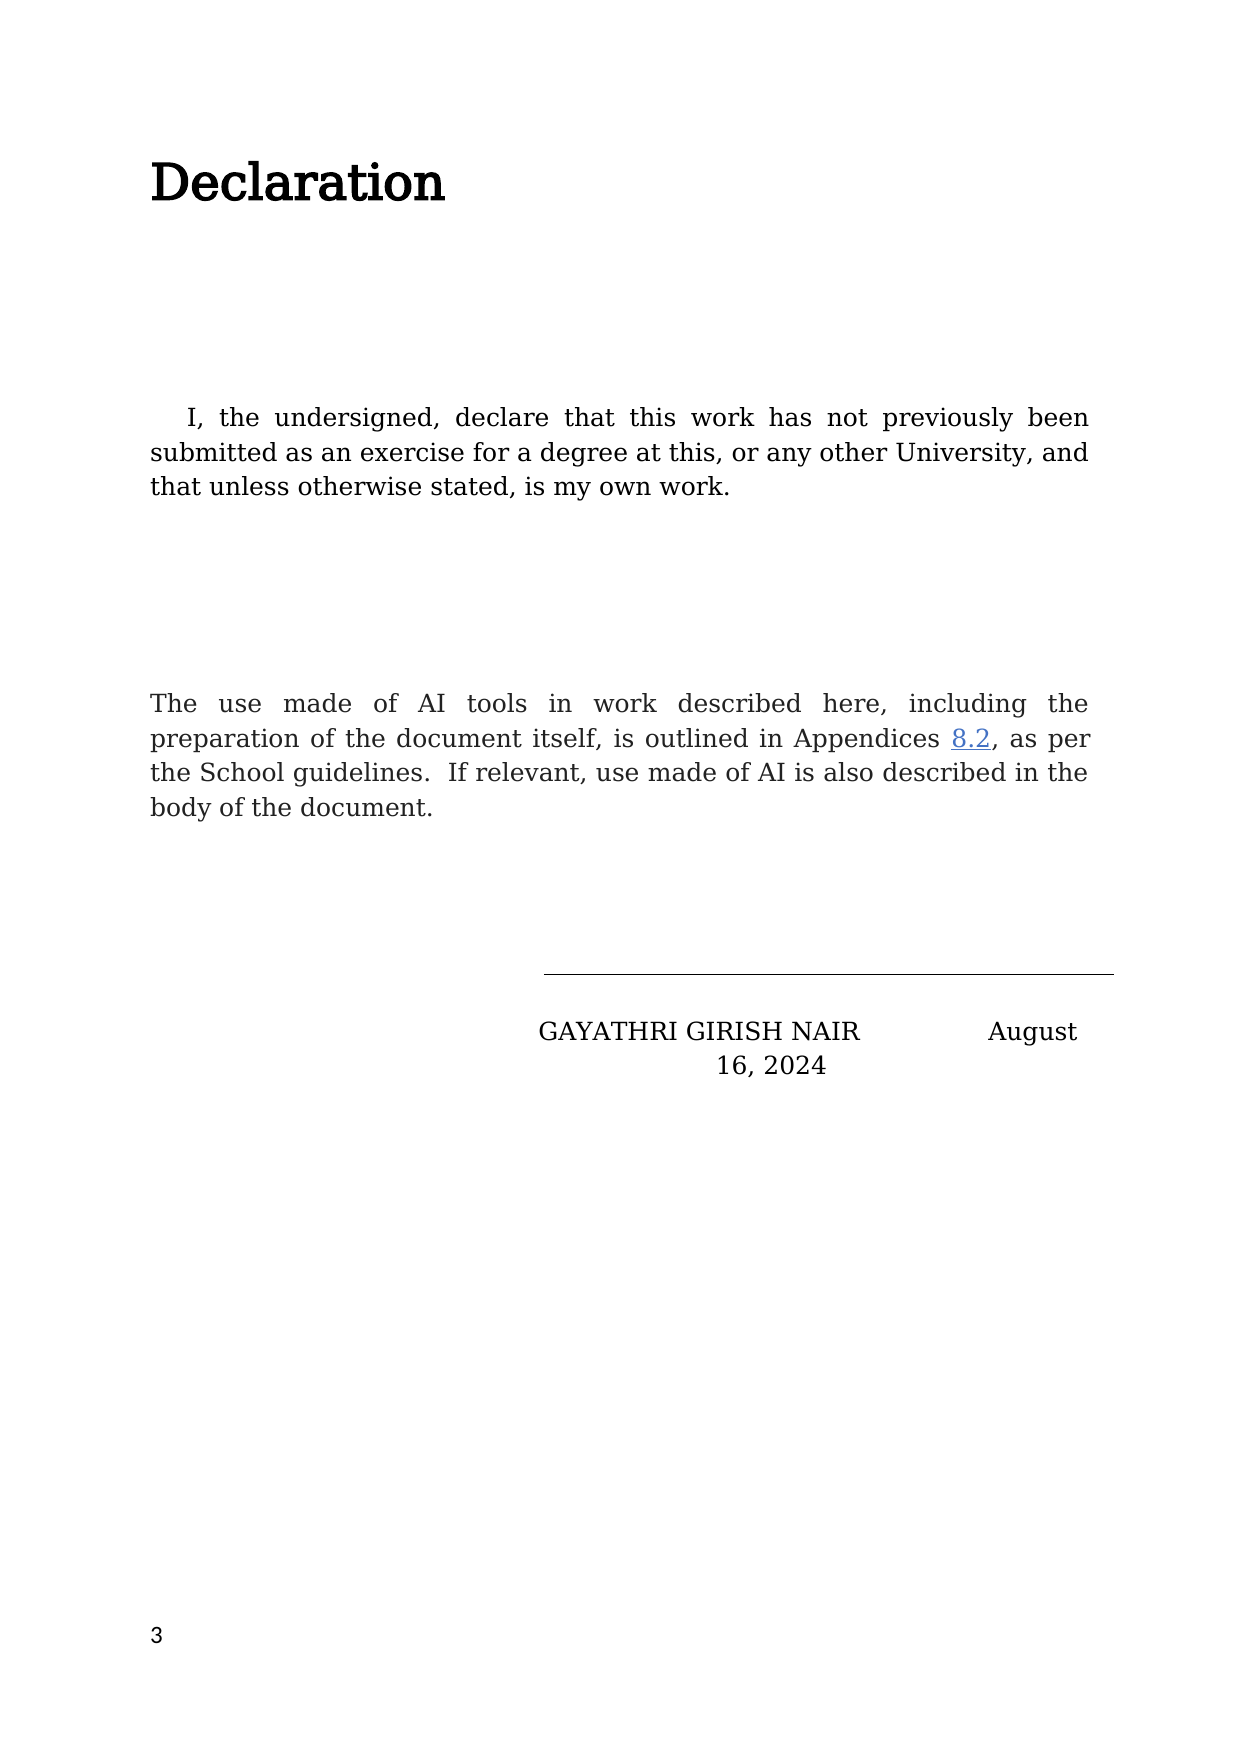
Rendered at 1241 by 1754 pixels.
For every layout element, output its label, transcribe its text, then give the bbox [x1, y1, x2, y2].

text GAYATHRI GIRISH NAIR August 16, 2024 [452, 1015, 1090, 1080]
text I, the undersigned, declare that this work has not previously been submitted as an exercise for a degree at this, or any other University, and that unless otherwise stated, is my own work. [150, 402, 1090, 501]
text Declaration [150, 150, 1090, 210]
text The use made of AI tools in work described here, including the preparation of the document itself, is outlined in Appendices 8.2, as per the School guidelines. If relevant, use made of AI is also described in the body of the document. [150, 653, 1090, 821]
